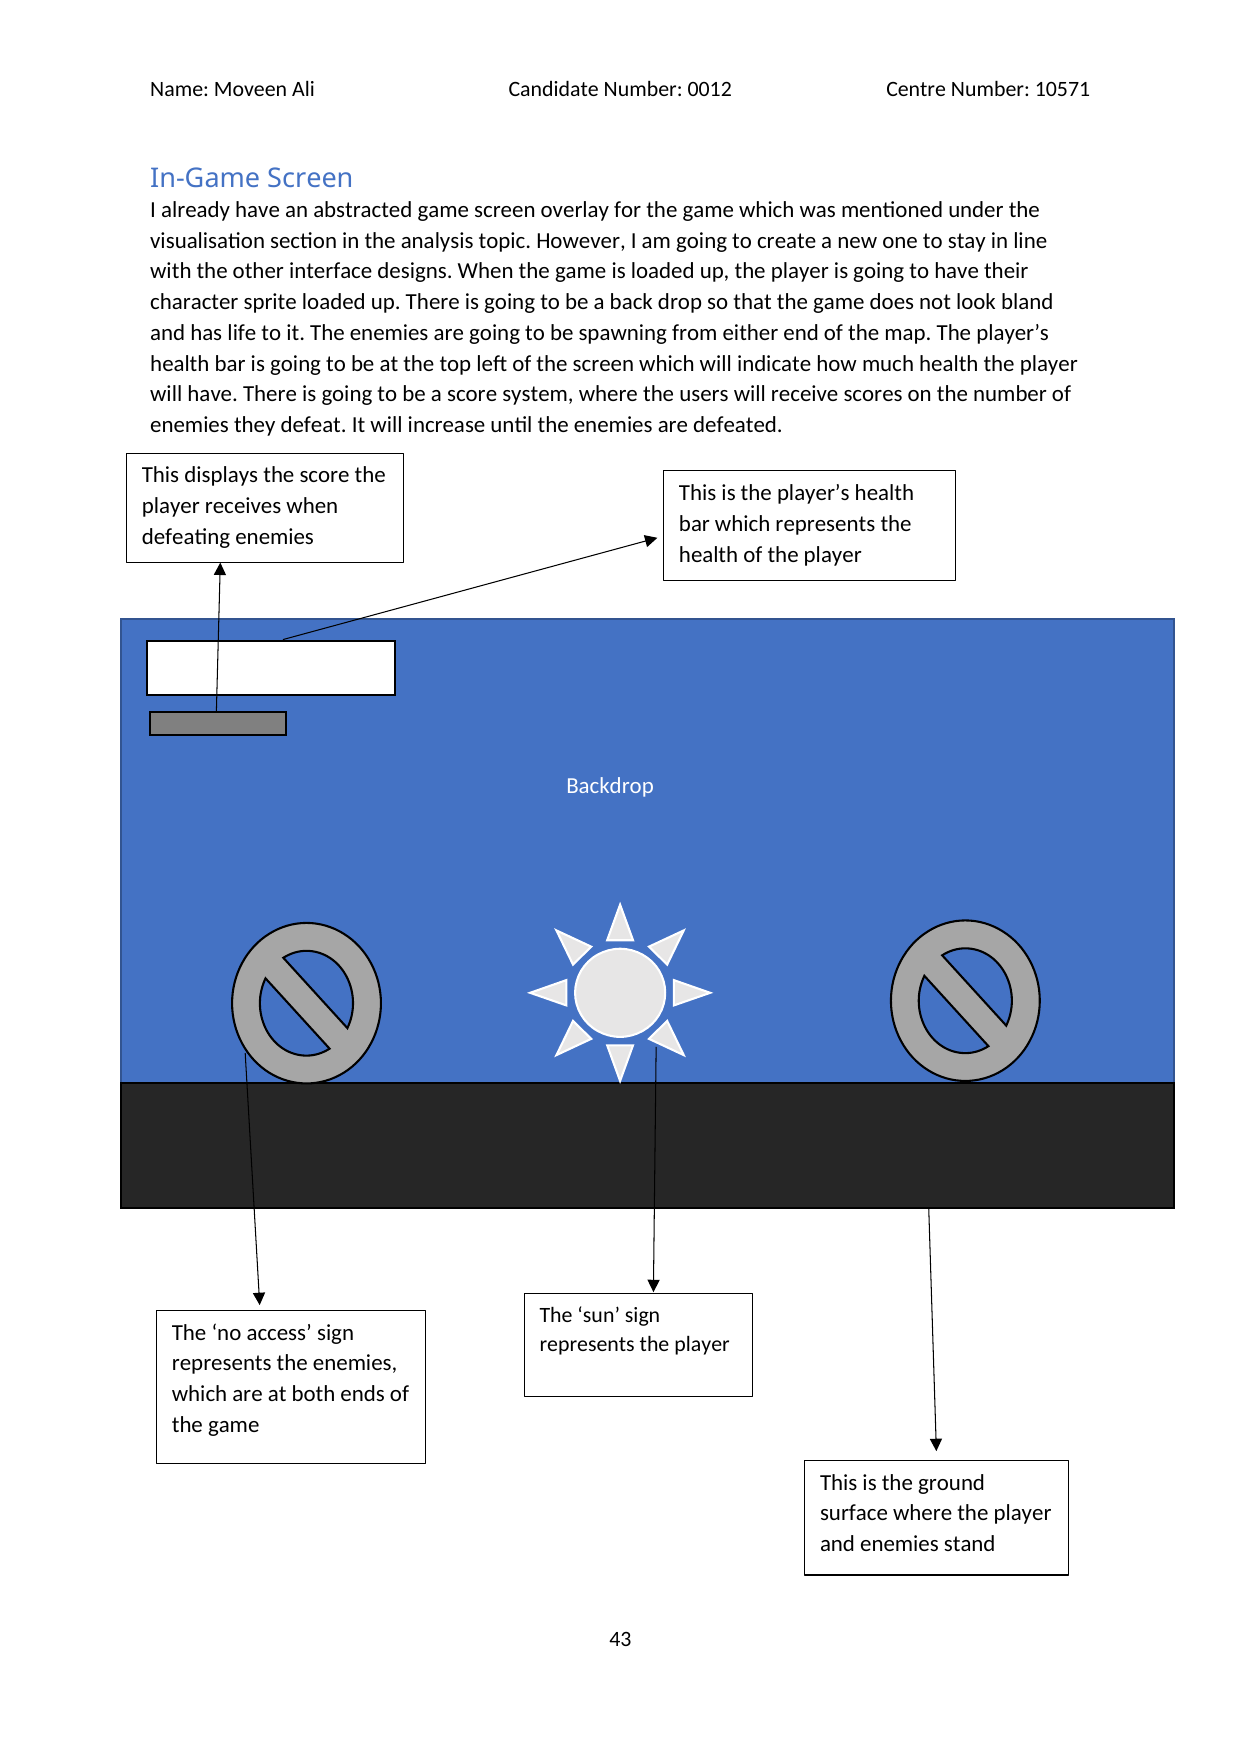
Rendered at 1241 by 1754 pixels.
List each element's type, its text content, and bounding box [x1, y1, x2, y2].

text I already have an abstracted game screen overlay for the game which was mentioned under the visualisation section in the analysis topic. However, I am going to create a new one to stay in line with the other interface designs. When the game is loaded up, the player is going to have their character sprite loaded up. There is going to be a back drop so that the game does not look bland and has life to it. The enemies are going to be spawning from either end of the map. The player’s health bar is going to be at the top left of the screen which will indicate how much health the player will have. There is going to be a score system, where the users will receive scores on the number of enemies they defeat. It will increase until the enemies are defeated. [150, 195, 1090, 438]
subtitle In-Game Screen [150, 158, 1090, 195]
